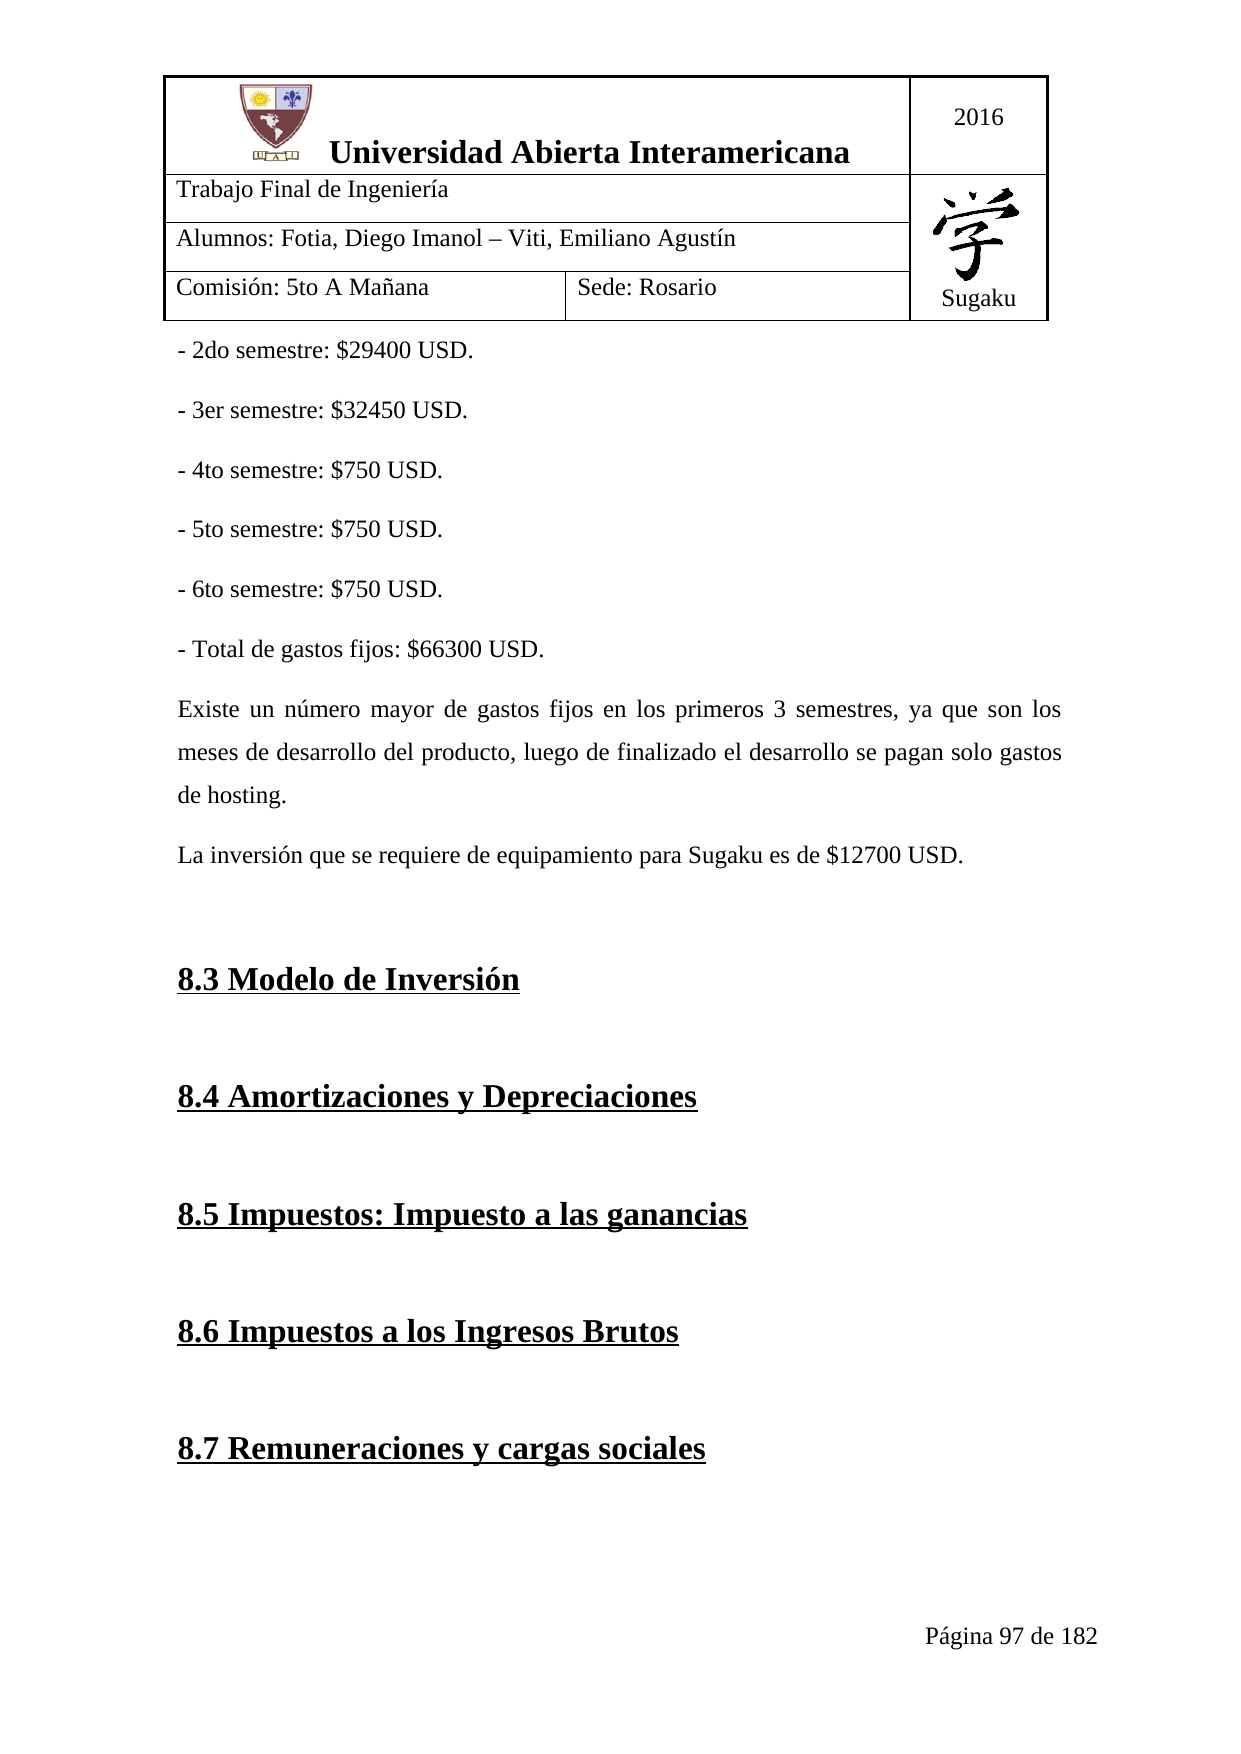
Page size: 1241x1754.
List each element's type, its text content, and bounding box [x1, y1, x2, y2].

text Existe un número mayor de gastos fijos en los primeros 3 semestres, ya que son los meses de desarrollo del producto, luego de finalizado el desarrollo se pagan solo gastos de hosting. [177, 694, 1063, 809]
picture [927, 181, 1030, 284]
subtitle 8.5 Impuestos: Impuesto a las ganancias [177, 1194, 1063, 1232]
subtitle 8.3 Modelo de Inversión [177, 959, 1063, 998]
text La inversión que se requiere de equipamiento para Sugaku es de $12700 USD. [177, 840, 1063, 869]
text - Total de gastos fijos: $66300 USD. [177, 634, 1063, 663]
text - 5to semestre: $750 USD. [177, 514, 1063, 543]
subtitle 8.4 Amortizaciones y Depreciaciones [177, 1077, 1063, 1115]
text - 2do semestre: $29400 USD. [177, 148, 1063, 364]
text - 4to semestre: $750 USD. [177, 455, 1063, 483]
text - 6to semestre: $750 USD. [177, 574, 1063, 603]
subtitle 8.7 Remuneraciones y cargas sociales [177, 1429, 1063, 1467]
subtitle 8.6 Impuestos a los Ingresos Brutos [177, 1311, 1063, 1350]
text - 3er semestre: $32450 USD. [177, 395, 1063, 424]
picture [223, 78, 329, 164]
